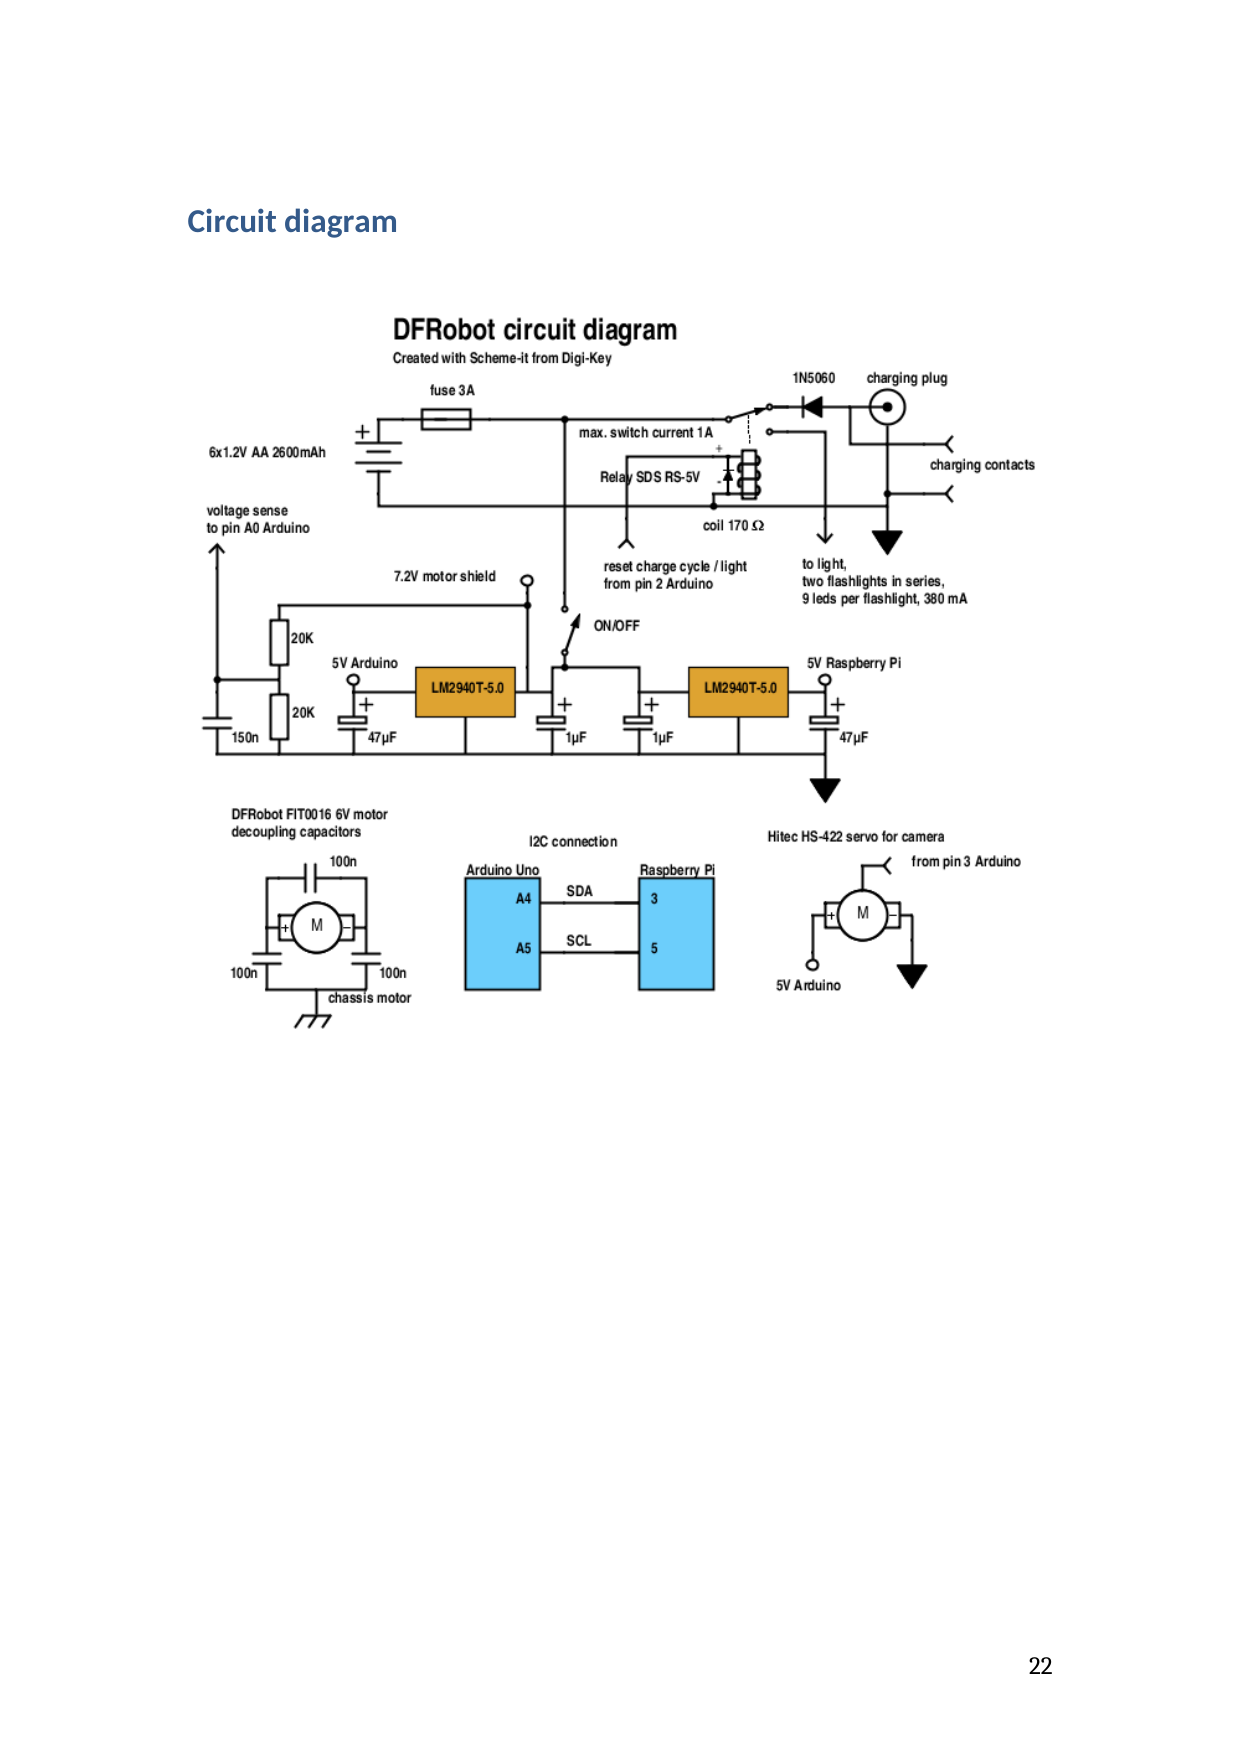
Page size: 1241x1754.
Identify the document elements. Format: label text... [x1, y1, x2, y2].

picture [187, 290, 1052, 1045]
subtitle Circuit diagram [187, 200, 1053, 241]
